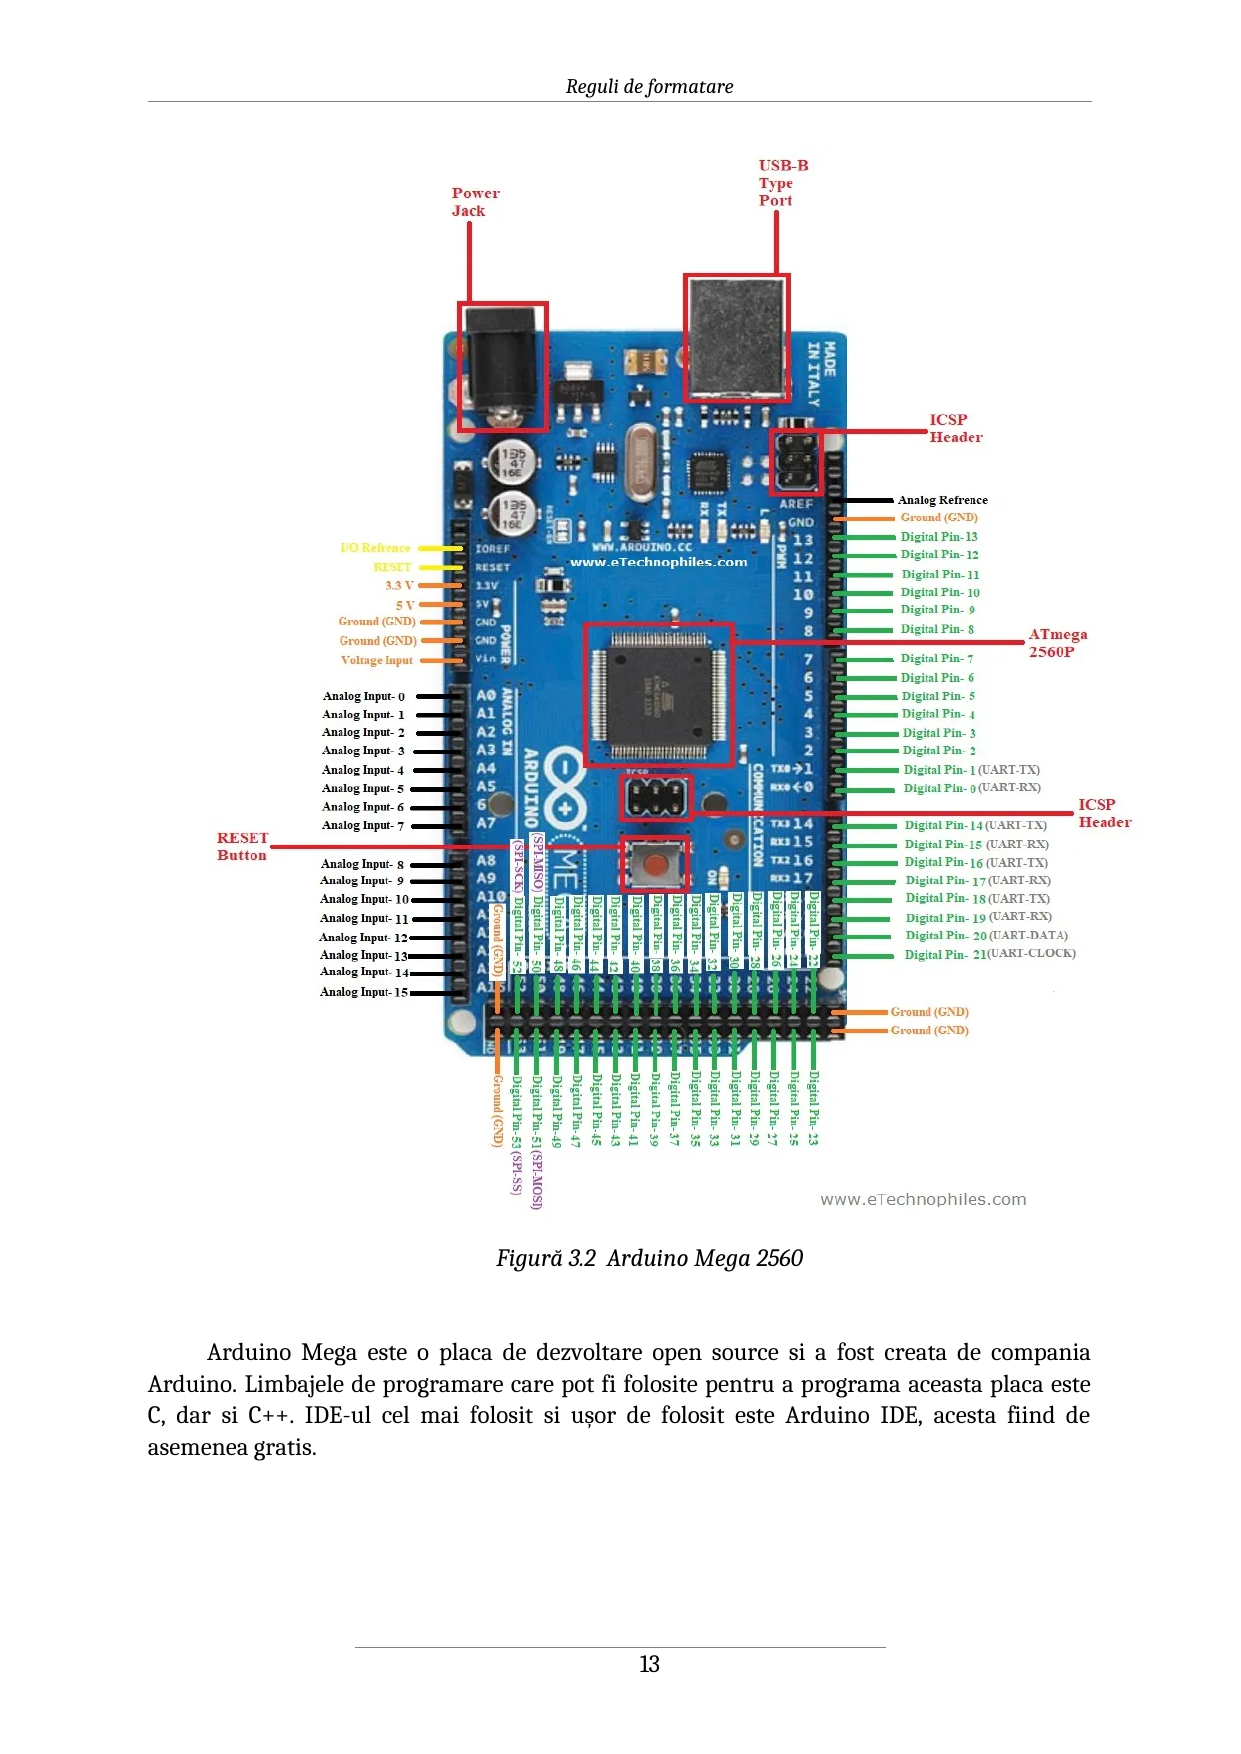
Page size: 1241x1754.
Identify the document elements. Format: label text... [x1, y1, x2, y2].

picture [206, 147, 1152, 1229]
text Arduino Mega este o placa de dezvoltare open source si a fost creata de compania Arduino. Limbajele de programare care pot fi folosite pentru a programa aceasta placa este C, dar si C++. IDE-ul cel mai folosit si ușor de folosit este Arduino IDE, acesta fiind de asemenea gratis. [148, 1338, 1092, 1461]
